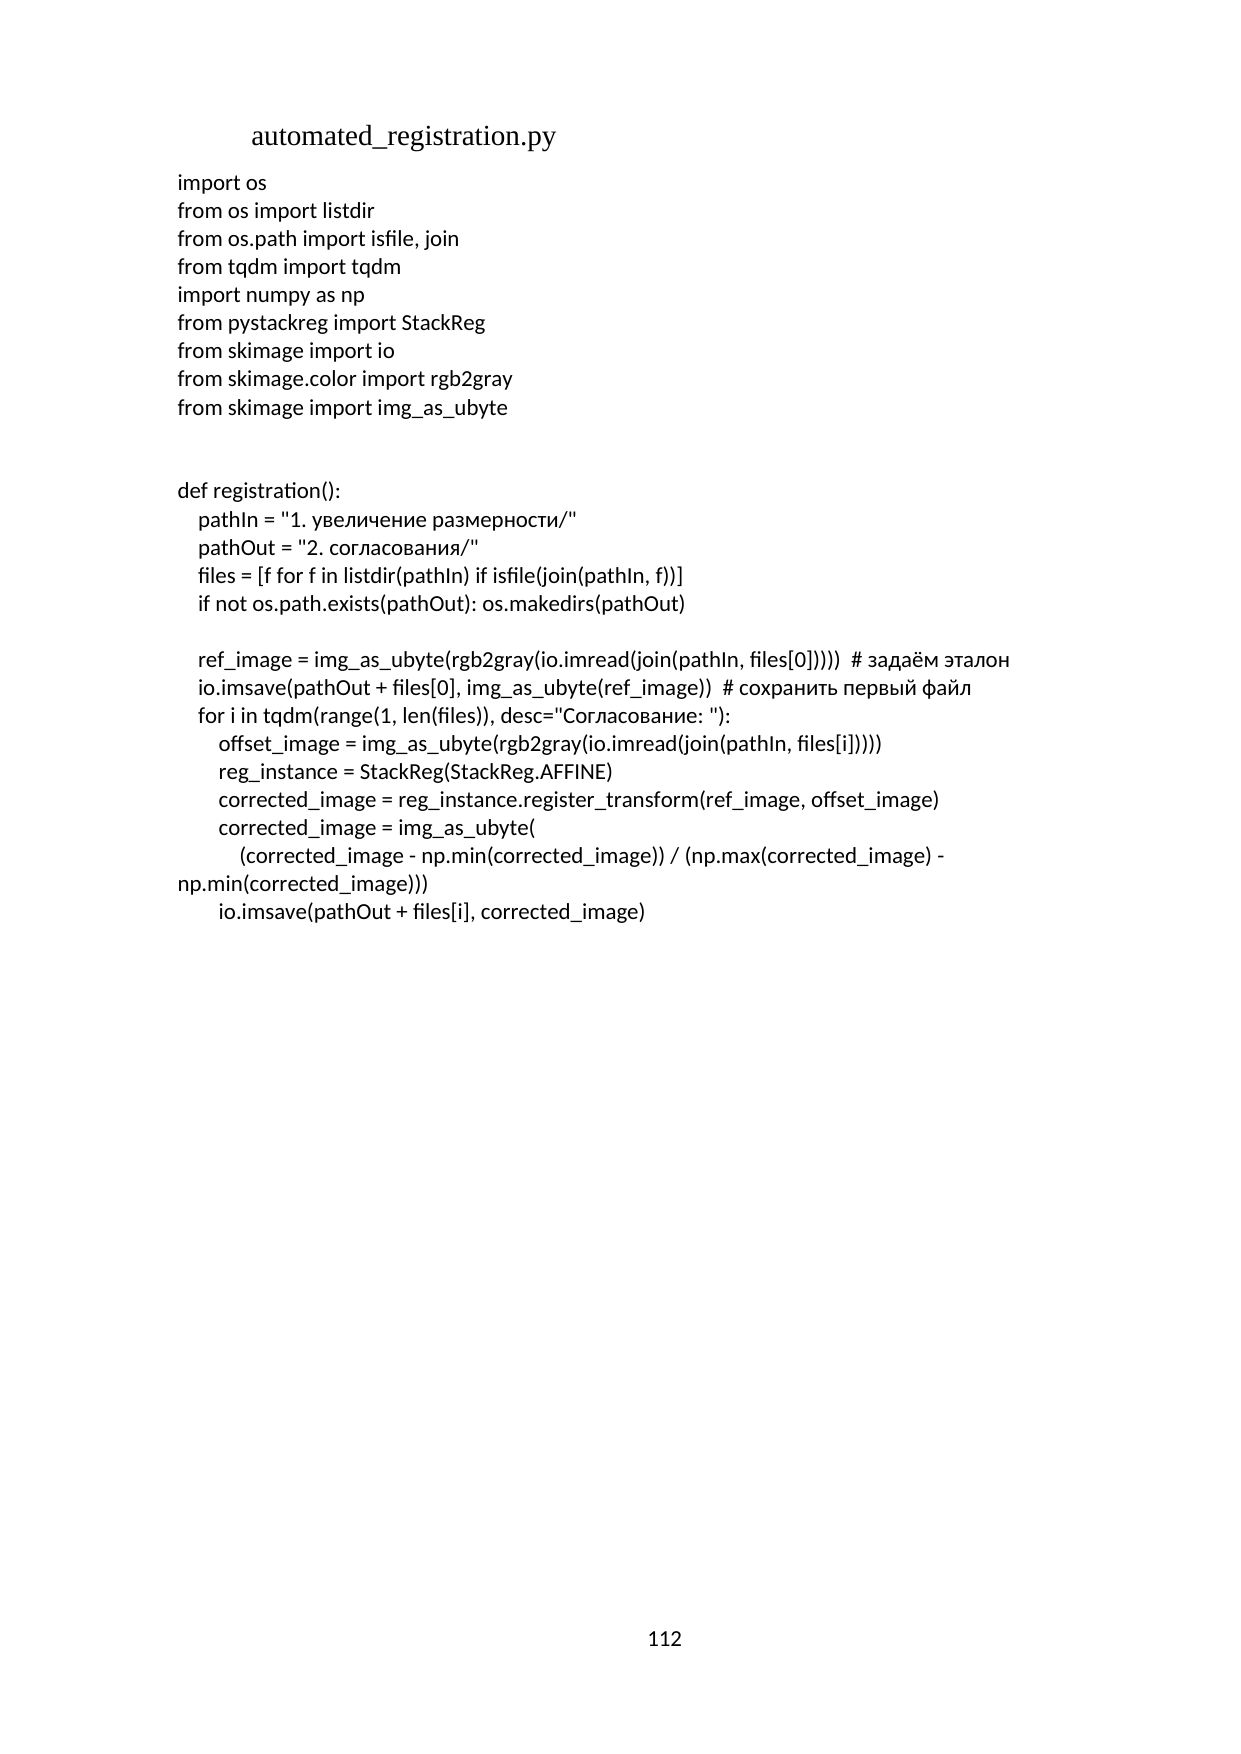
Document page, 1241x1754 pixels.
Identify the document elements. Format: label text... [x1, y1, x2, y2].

text automated_registration.py [177, 118, 1152, 152]
text offset_image = img_as_ubyte(rgb2gray(io.imread(join(pathIn, files[i])))) [177, 729, 1152, 757]
text from os.path import isfile, join [177, 224, 1152, 252]
text pathOut = "2. согласования/" [177, 533, 1152, 561]
text from os import listdir [177, 196, 1152, 224]
text reg_instance = StackReg(StackReg.AFFINE) [177, 757, 1152, 785]
text files = [f for f in listdir(pathIn) if isfile(join(pathIn, f))] [177, 561, 1152, 589]
text from skimage.color import rgb2gray [177, 364, 1152, 393]
text def registration(): [177, 477, 1152, 505]
text io.imsave(pathOut + files[i], corrected_image) [177, 897, 1152, 925]
text io.imsave(pathOut + files[0], img_as_ubyte(ref_image)) # сохранить первый файл [177, 673, 1152, 701]
text import os [177, 168, 1152, 196]
text from skimage import img_as_ubyte [177, 393, 1152, 421]
text ref_image = img_as_ubyte(rgb2gray(io.imread(join(pathIn, files[0])))) # задаём эталон [177, 645, 1152, 673]
text from tqdm import tqdm [177, 252, 1152, 281]
text for i in tqdm(range(1, len(files)), desc="Согласование: "): [177, 701, 1152, 729]
text corrected_image = img_as_ubyte( [177, 813, 1152, 841]
text pathIn = "1. увеличение размерности/" [177, 505, 1152, 533]
text from skimage import io [177, 337, 1152, 364]
text import numpy as np [177, 281, 1152, 308]
text corrected_image = reg_instance.register_transform(ref_image, offset_image) [177, 785, 1152, 813]
text if not os.path.exists(pathOut): os.makedirs(pathOut) [177, 589, 1152, 617]
text from pystackreg import StackReg [177, 308, 1152, 337]
text (corrected_image - np.min(corrected_image)) / (np.max(corrected_image) - np.min(corrected_image))) [177, 841, 1152, 897]
